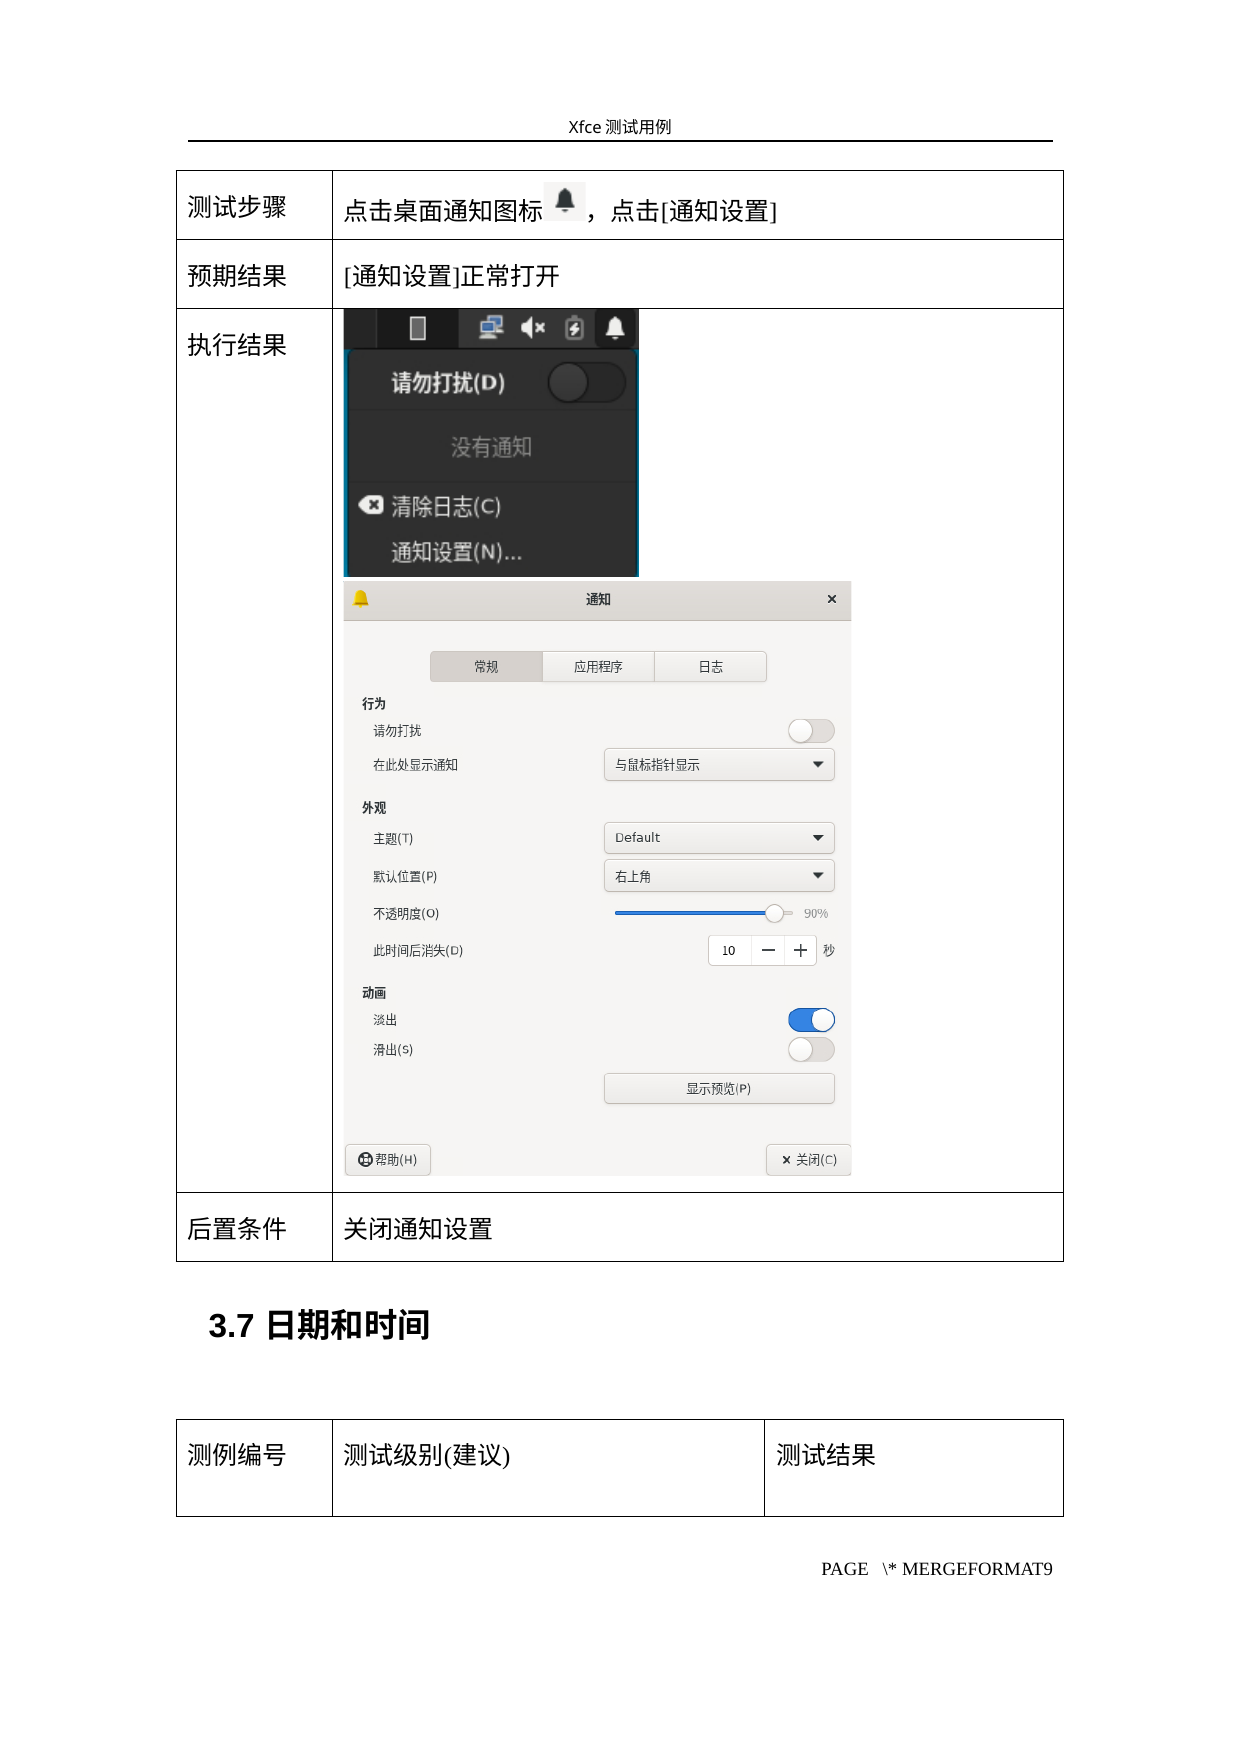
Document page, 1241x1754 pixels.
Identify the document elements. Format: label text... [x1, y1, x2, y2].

table_cell 关闭通知设置 [333, 1193, 1063, 1261]
picture [343, 581, 852, 1176]
table_cell 执行结果 [177, 309, 332, 1192]
table_header 测例编号 [177, 1420, 332, 1516]
picture [543, 182, 586, 221]
table_cell 后置条件 [177, 1193, 332, 1261]
table_cell 点击桌面通知图标，点击[通知设置] [333, 171, 1063, 239]
table_cell [通知设置]正常打开 [333, 240, 1063, 308]
table_cell 预期结果 [177, 240, 332, 308]
picture [343, 309, 639, 577]
table_cell 测试步骤 [177, 171, 332, 239]
subtitle 3.7 日期和时间 [187, 1289, 1053, 1357]
table_header 测试级别(建议) [333, 1420, 764, 1516]
table_cell [333, 309, 1063, 1192]
table_header 测试结果 [765, 1420, 1063, 1516]
